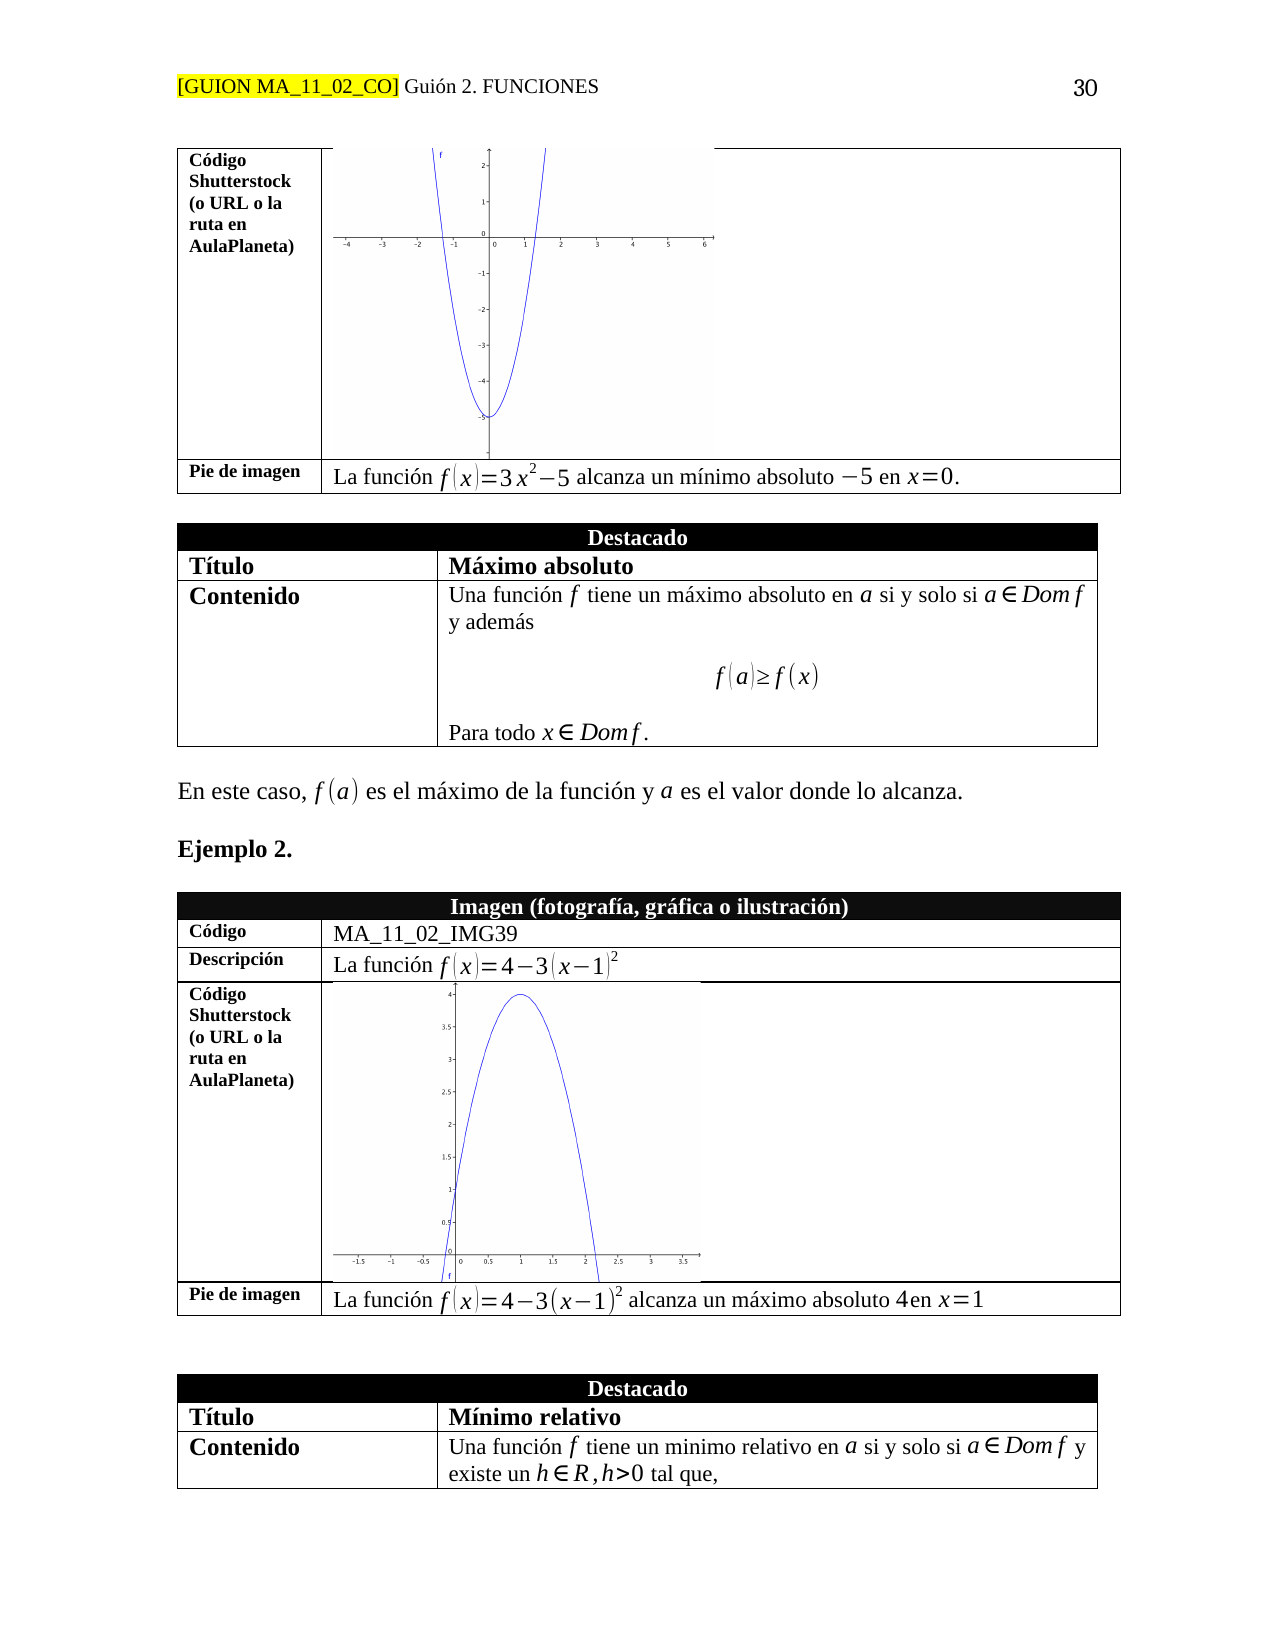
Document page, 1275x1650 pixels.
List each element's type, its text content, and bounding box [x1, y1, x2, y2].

table_cell Mínimo relativo [438, 1403, 1097, 1431]
table_cell [322, 983, 333, 1281]
table_header Destacado [178, 1375, 1097, 1401]
table_cell Código [178, 920, 321, 947]
table_cell Título [178, 551, 437, 580]
table_cell La función alcanza un mínimo absoluto en . [322, 460, 1120, 493]
table_cell Pie de imagen [178, 460, 321, 493]
table_cell [701, 983, 1120, 1281]
table_cell [322, 149, 333, 459]
picture [333, 148, 715, 459]
text En este caso, es el máximo de la función y es el valor donde lo alcanza. [177, 776, 1098, 806]
table_cell Máximo absoluto [438, 551, 1097, 580]
table_cell MA_11_02_IMG39 [322, 920, 1120, 947]
table_cell La función alcanza un máximo absoluto en [322, 1283, 1120, 1315]
table_cell Contenido [178, 1432, 437, 1487]
picture [333, 982, 701, 1282]
table_cell Descripción [178, 948, 321, 981]
table_header Imagen (fotografía, gráfica o ilustración) [178, 893, 1120, 919]
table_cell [438, 1432, 1097, 1487]
table_cell Código Shutterstock (o URL o la ruta en AulaPlaneta) [178, 983, 321, 1281]
table_header Destacado [178, 524, 1097, 550]
table_cell Una función tiene un máximo absoluto en si y solo si y además Para todo . [438, 581, 1097, 746]
table_cell [715, 149, 1120, 459]
table_cell La función [322, 948, 1120, 981]
table_cell Título [178, 1403, 437, 1431]
table_cell Pie de imagen [178, 1283, 321, 1315]
table_cell Contenido [178, 581, 437, 746]
table_cell Código Shutterstock (o URL o la ruta en AulaPlaneta) [178, 149, 321, 459]
text Ejemplo 2. [177, 834, 1098, 863]
